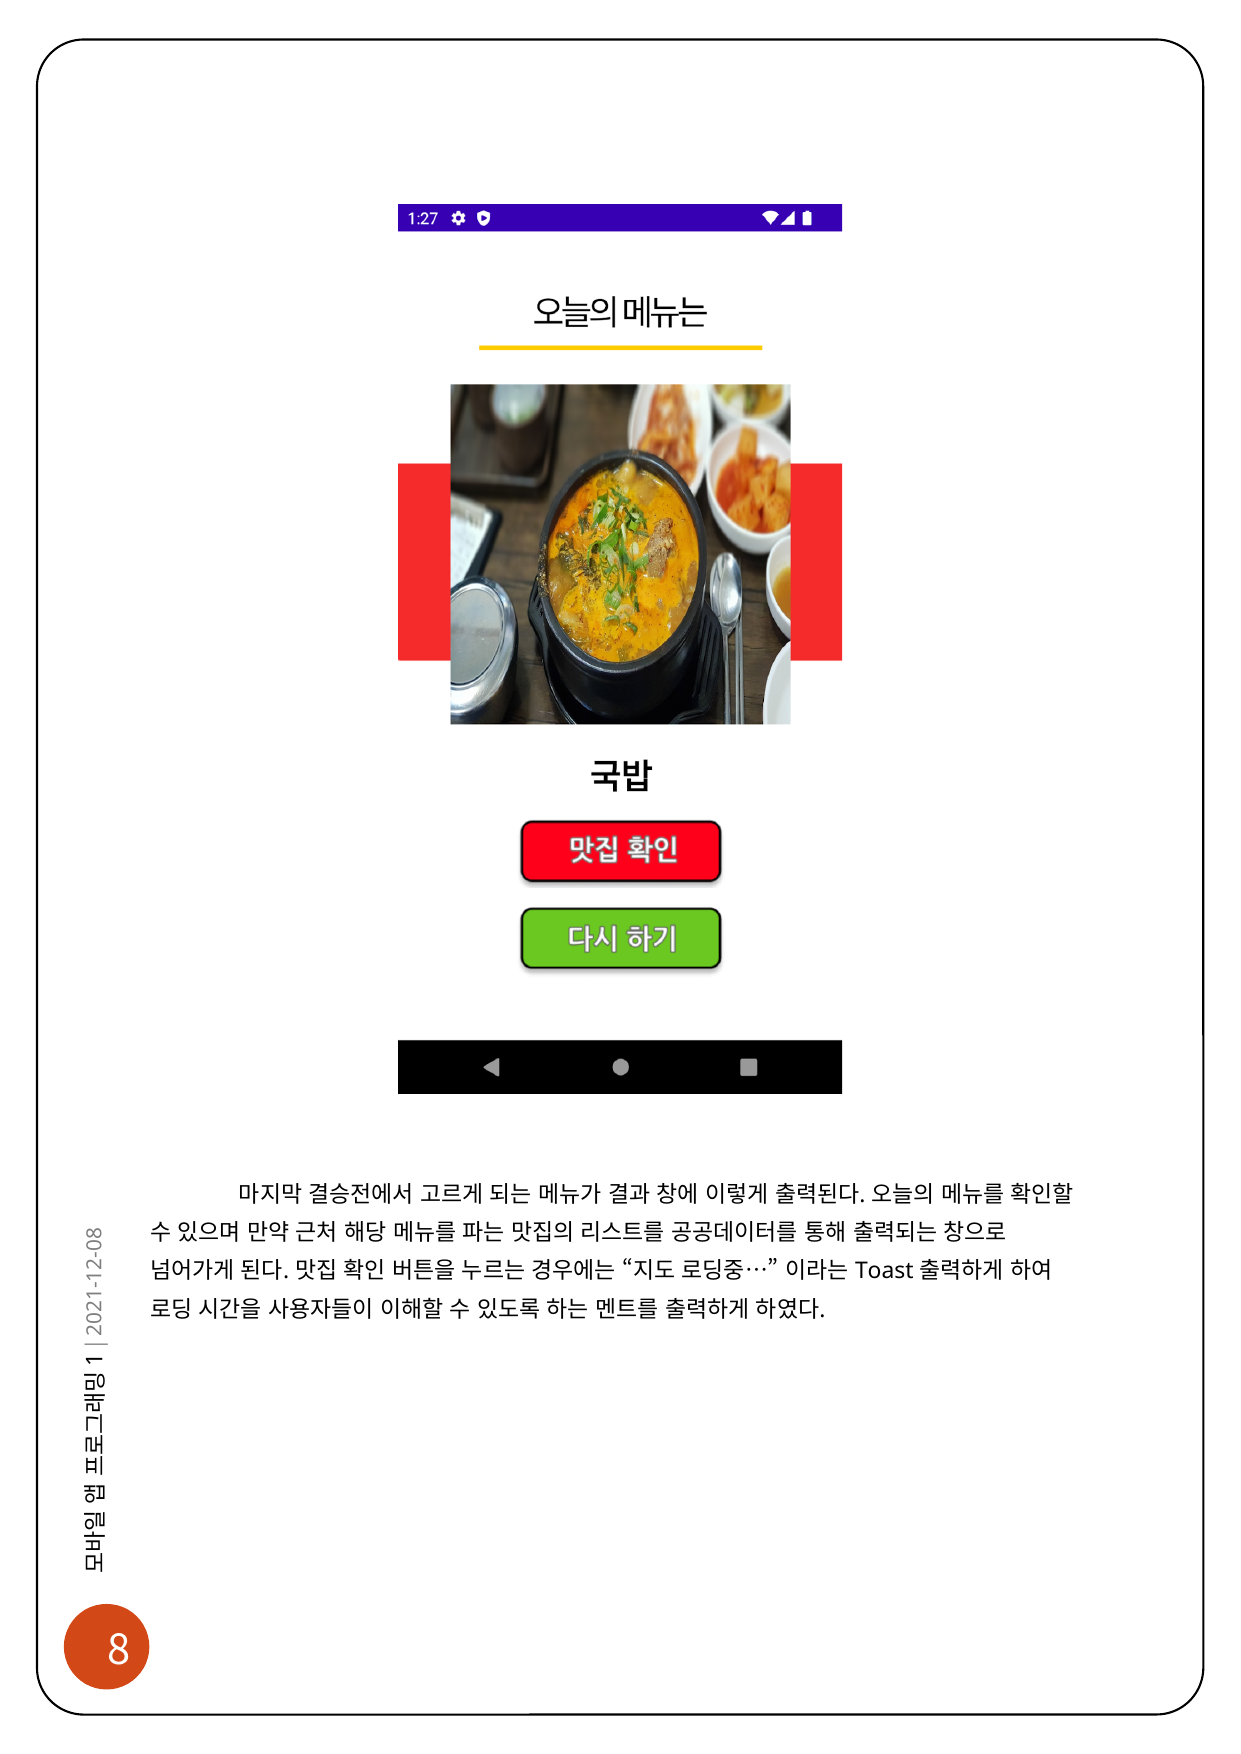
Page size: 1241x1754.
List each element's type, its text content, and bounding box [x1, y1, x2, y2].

text 마지막 결승전에서 고르게 되는 메뉴가 결과 창에 이렇게 출력된다. 오늘의 메뉴를 확인할 수 있으며 만약 근처 해당 메뉴를 파는 맛집의 리스트를 공공데이터를 통해 출력되는 창으로 넘어가게 된다. 맛집 확인 버튼을 누르는 경우에는 “지도 로딩중…” 이라는 Toast 출력하게 하여 로딩 시간을 사용자들이 이해할 수 있도록 하는 멘트를 출력하게 하였다. [150, 1176, 1090, 1324]
picture [398, 204, 843, 1094]
